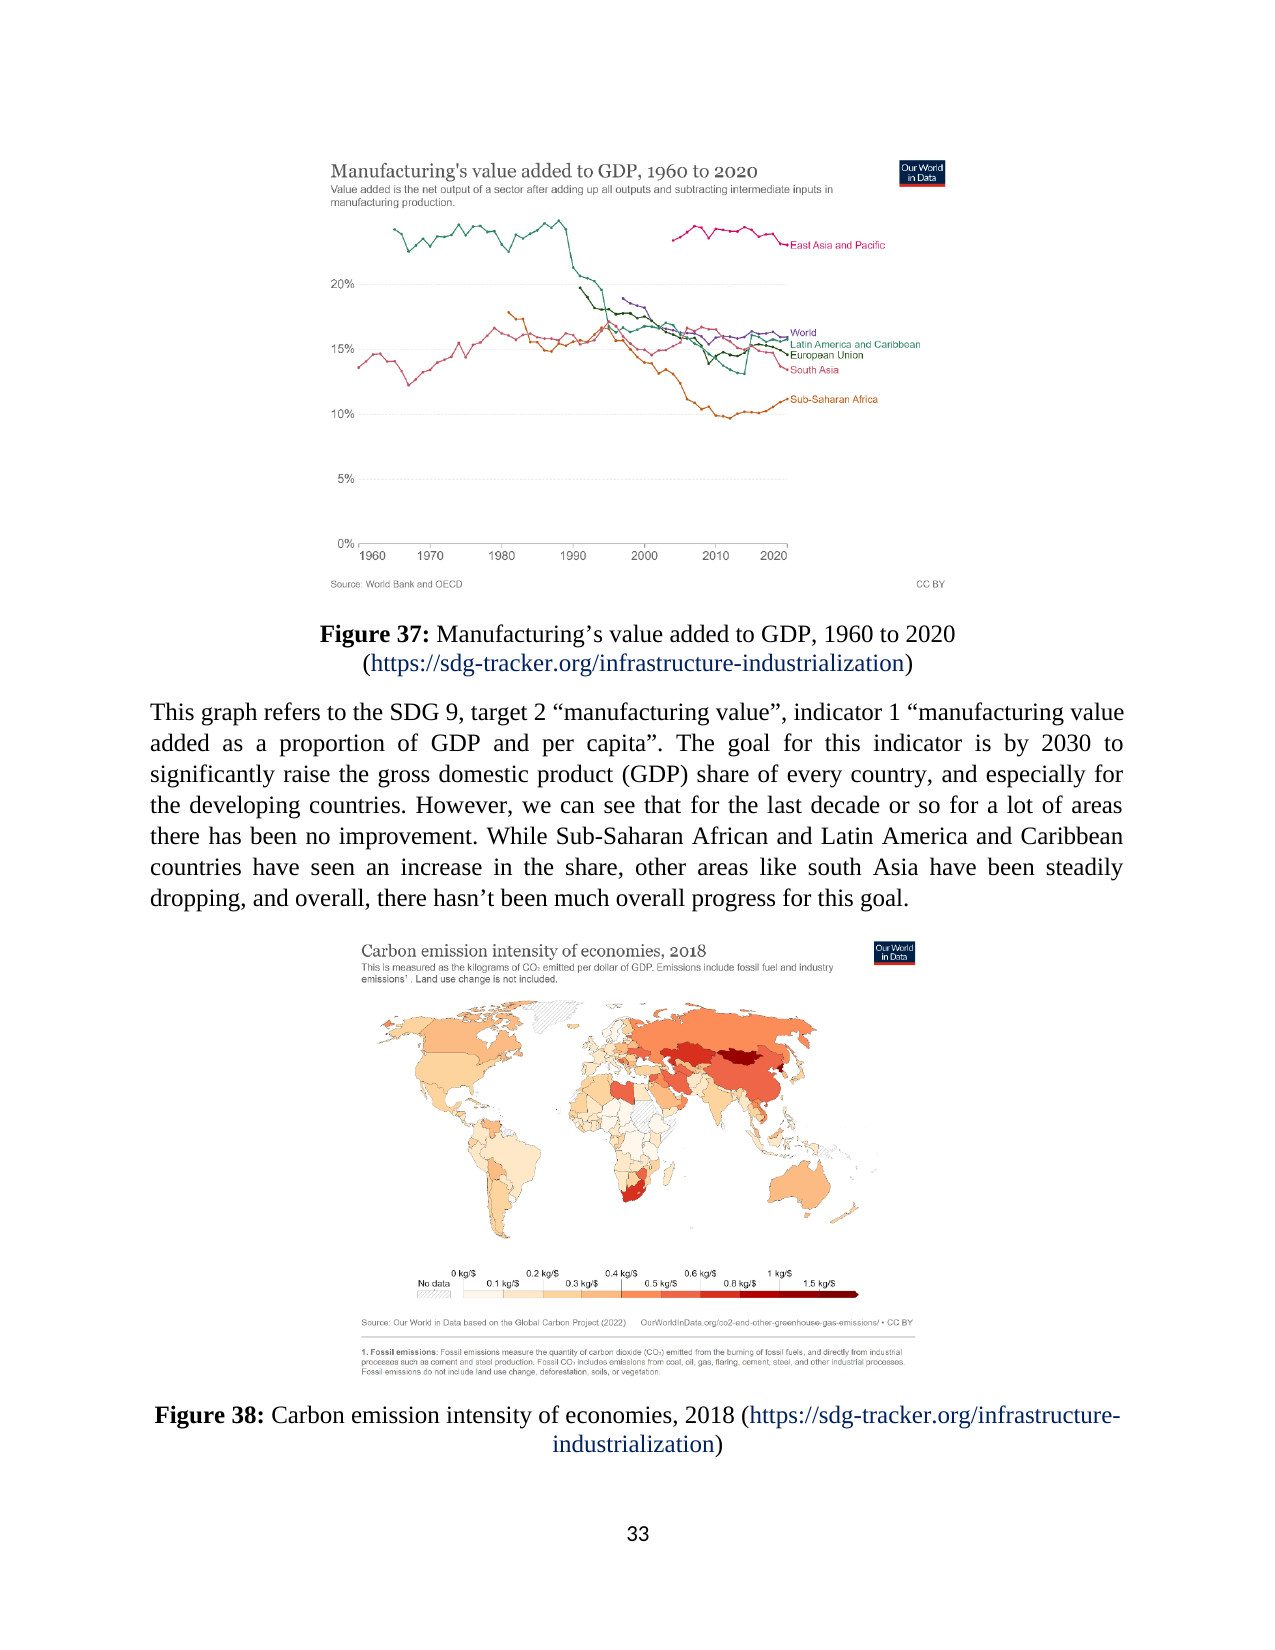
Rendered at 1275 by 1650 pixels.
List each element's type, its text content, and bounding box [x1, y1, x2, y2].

text This graph refers to the SDG 9, target 2 “manufacturing value”, indicator 1 “manufacturing value added as a proportion of GDP and per capita”. The goal for this indicator is by 2030 to significantly raise the gross domestic product (GDP) share of every country, and especially for the developing countries. However, we can see that for the last decade or so for a lot of areas there has been no improvement. While Sub-Saharan African and Latin America and Caribbean countries have seen an increase in the share, other areas like south Asia have been steadily dropping, and overall, there hasn’t been much overall progress for this goal. [150, 697, 1125, 912]
picture [351, 931, 924, 1382]
picture [319, 150, 956, 600]
text Figure 38: Carbon emission intensity of economies, 2018 (https://sdg-tracker.org/infrastructure-industrialization) [150, 1400, 1125, 1457]
text Figure 37: Manufacturing’s value added to GDP, 1960 to 2020 (https://sdg-tracker.org/infrastructure-industrialization) [150, 619, 1125, 676]
